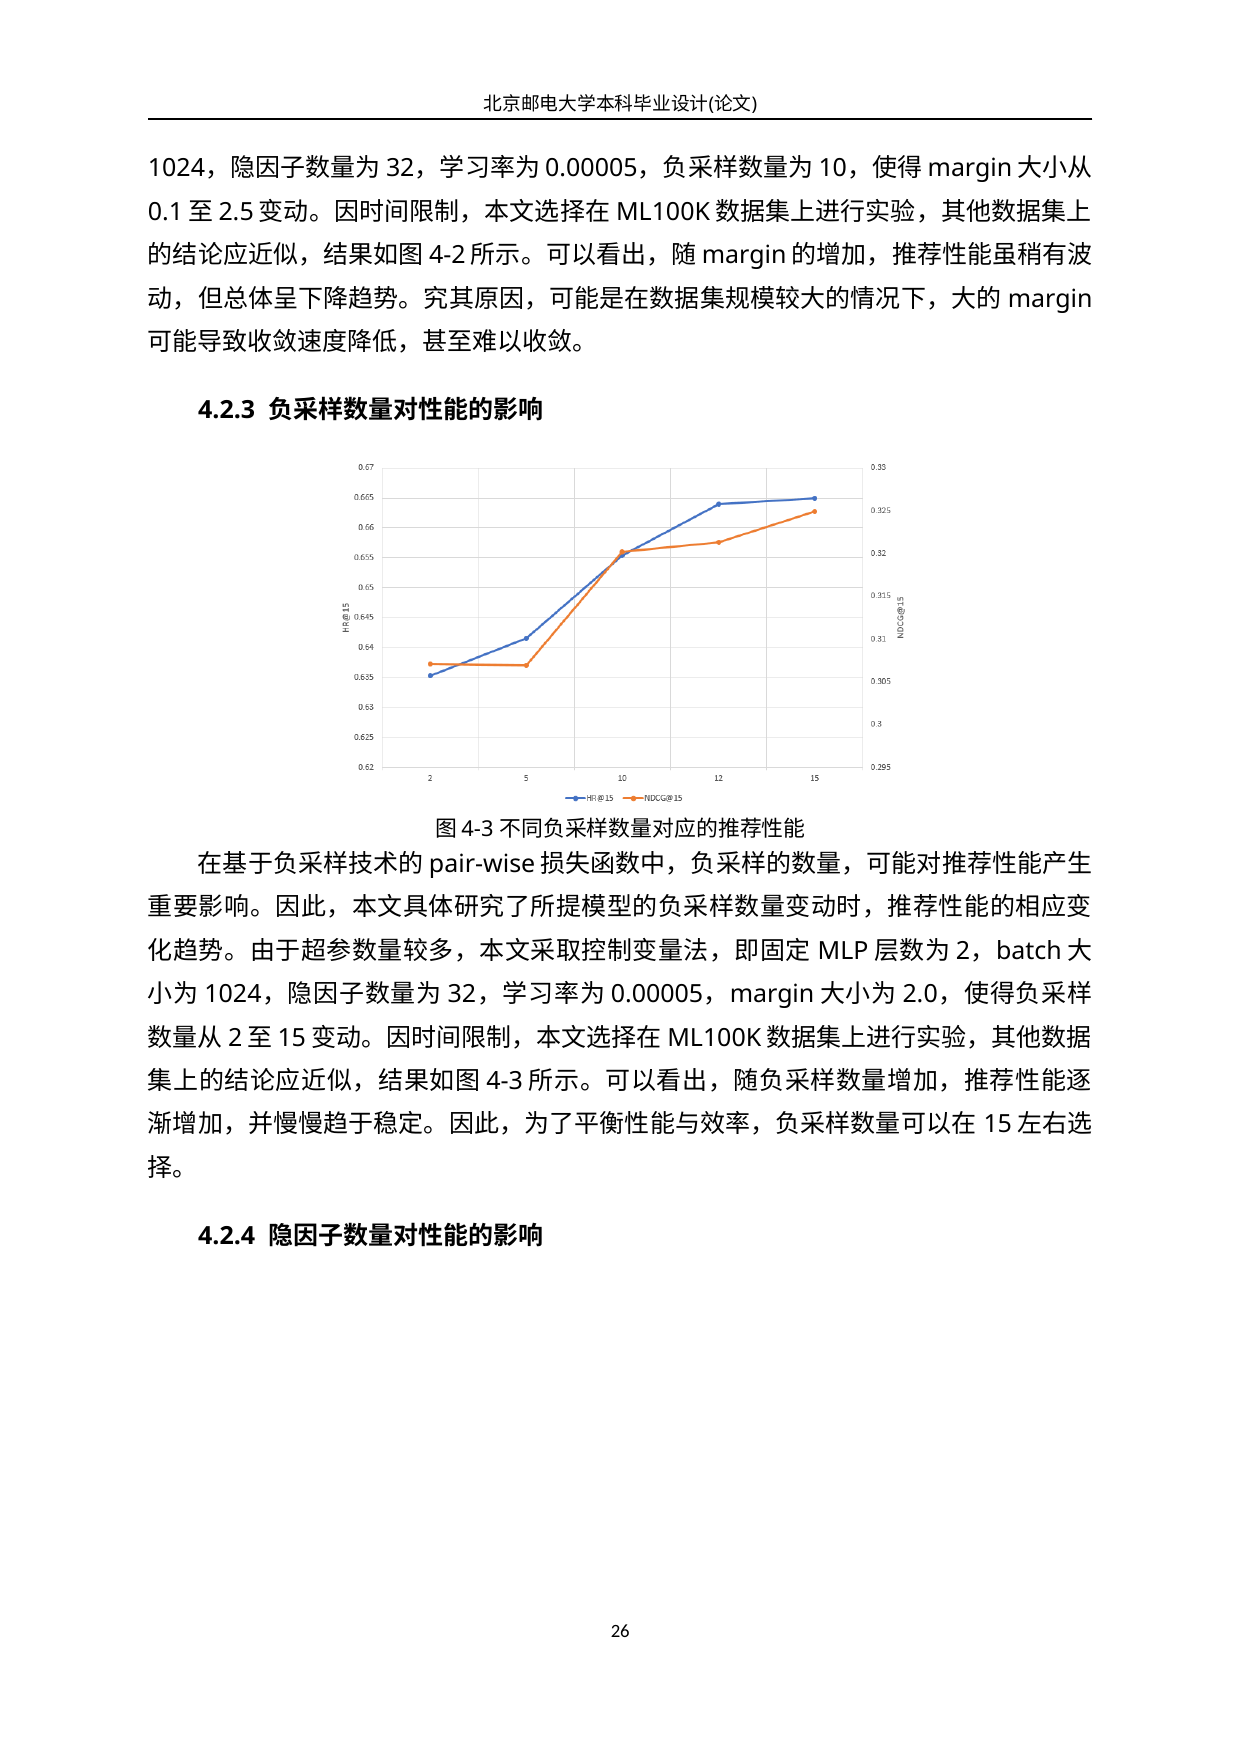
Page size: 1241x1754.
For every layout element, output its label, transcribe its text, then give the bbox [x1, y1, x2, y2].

subtitle 4.2.3 负采样数量对性能的影响 [148, 390, 1092, 426]
text 在基于负采样技术的pair-wise损失函数中，负采样的数量，可能对推荐性能产生重要影响。因此，本文具体研究了所提模型的负采样数量变动时，推荐性能的相应变化趋势。由于超参数量较多，本文采取控制变量法，即固定MLP层数为2，batch大小为1024，隐因子数量为32，学习率为0.00005，margin大小为2.0，使得负采样数量从2至15变动。因时间限制，本文选择在ML100K数据集上进行实验，其他数据集上的结论应近似，结果如图4-3所示。可以看出，随负采样数量增加，推荐性能逐渐增加，并慢慢趋于稳定。因此，为了平衡性能与效率，负采样数量可以在15左右选择。 [148, 843, 1092, 1183]
text 图4-3 不同负采样数量对应的推荐性能 [148, 811, 1092, 843]
picture [328, 458, 912, 812]
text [148, 148, 1092, 358]
subtitle 4.2.4 隐因子数量对性能的影响 [148, 1216, 1092, 1252]
